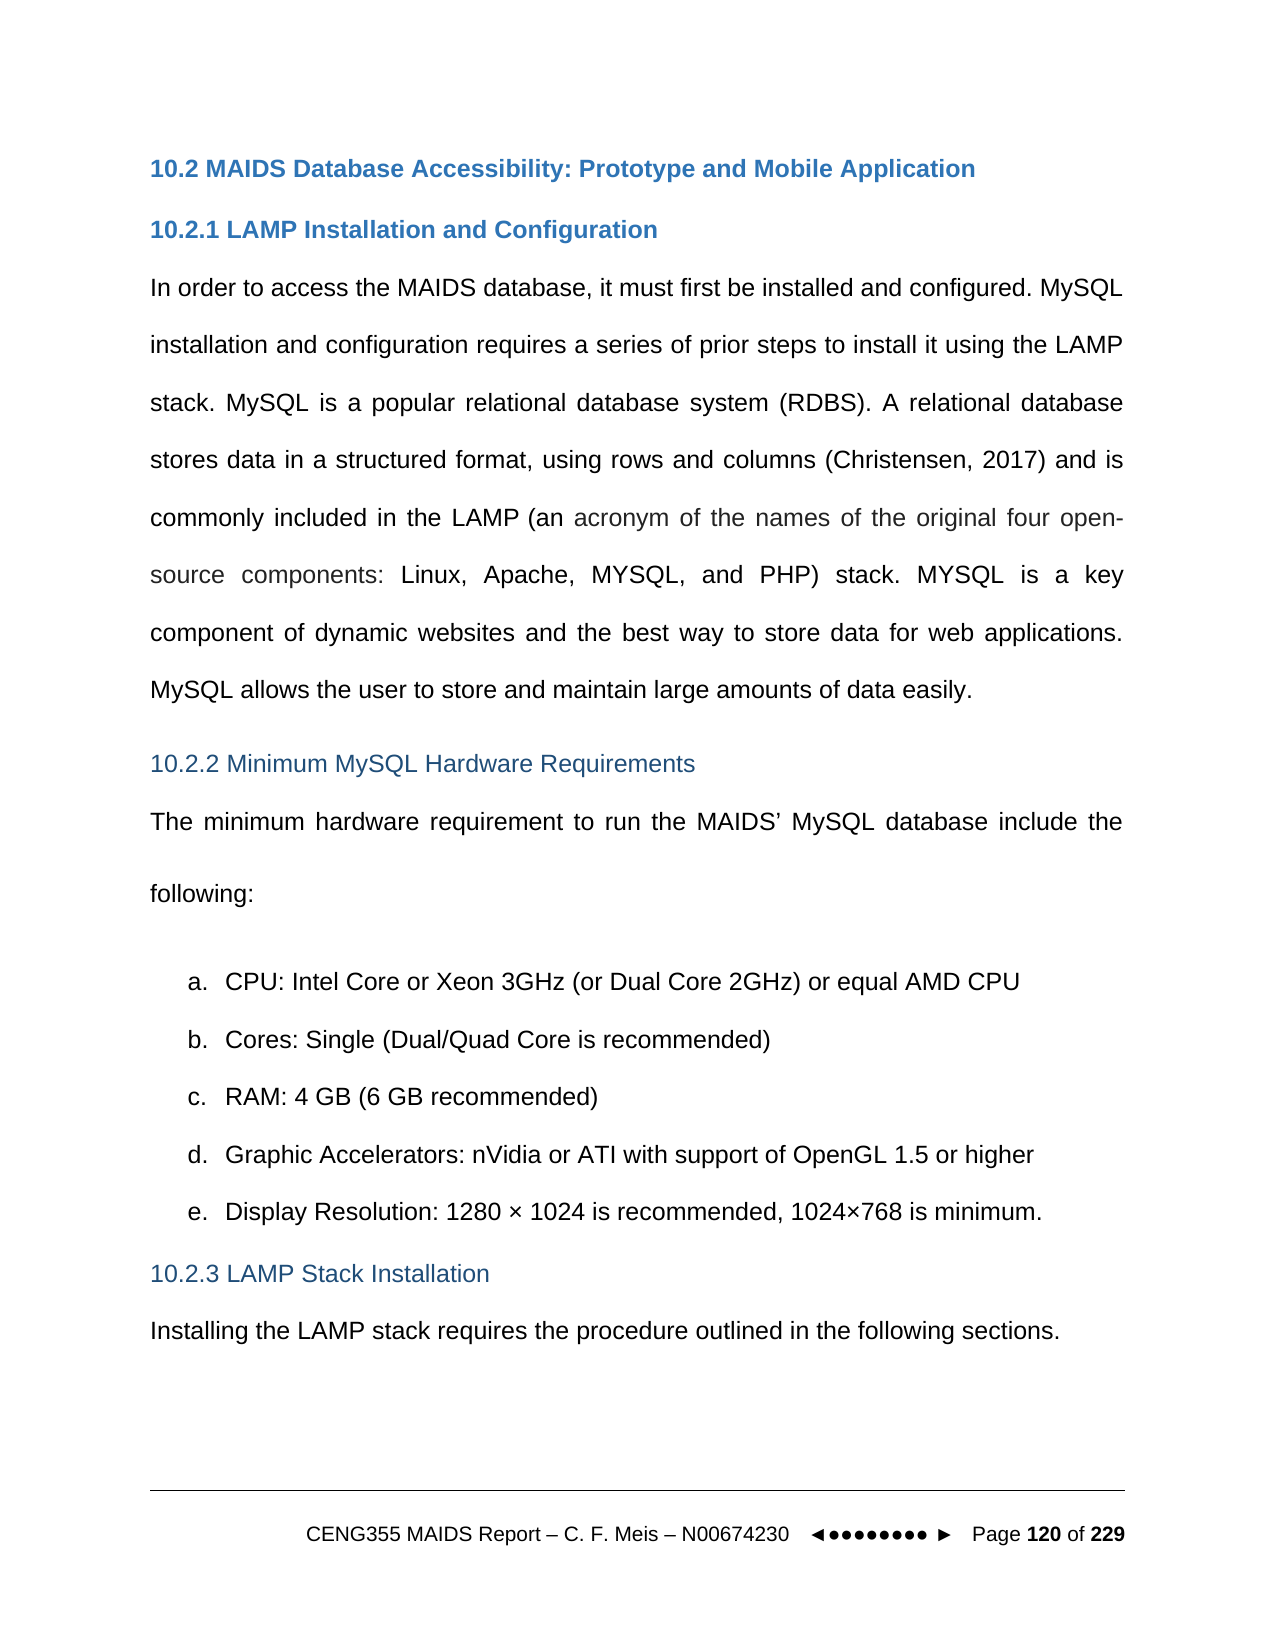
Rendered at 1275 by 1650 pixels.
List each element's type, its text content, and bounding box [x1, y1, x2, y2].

text 10.2.2 Minimum MySQL Hardware Requirements [150, 749, 1125, 778]
text Installing the LAMP stack requires the procedure outlined in the following sections. [150, 1316, 1125, 1345]
list Display Resolution: 1280 × 1024 is recommended, 1024×768 is minimum. [187, 1197, 1125, 1226]
list Graphic Accelerators: nVidia or ATI with support of OpenGL 1.5 or higher [187, 1140, 1125, 1168]
subtitle 10.2 MAIDS Database Accessibility: Prototype and Mobile Application [150, 154, 1125, 183]
text In order to access the MAIDS database, it must first be installed and configured. MySQL installation and configuration requires a series of prior steps to install it using the LAMP stack. MySQL is a popular relational database system (RDBS). A relational database stores data in a structured format, using rows and columns (Christensen, 2017) and is commonly included in the LAMP (an acronym of the names of the original four open-source components: Linux, Apache, MYSQL, and PHP) stack. MYSQL is a key component of dynamic websites and the best way to store data for web applications. MySQL allows the user to store and maintain large amounts of data easily. [150, 273, 1125, 704]
list Cores: Single (Dual/Quad Core is recommended) [187, 1025, 1125, 1053]
text The minimum hardware requirement to run the MAIDS’ MySQL database include the following: [150, 807, 1125, 907]
list RAM: 4 GB (6 GB recommended) [187, 1082, 1125, 1111]
text 10.2.3 LAMP Stack Installation [150, 1259, 1125, 1288]
subtitle 10.2.1 LAMP Installation and Configuration [150, 215, 1125, 244]
list CPU: Intel Core or Xeon 3GHz (or Dual Core 2GHz) or equal AMD CPU [187, 967, 1125, 996]
